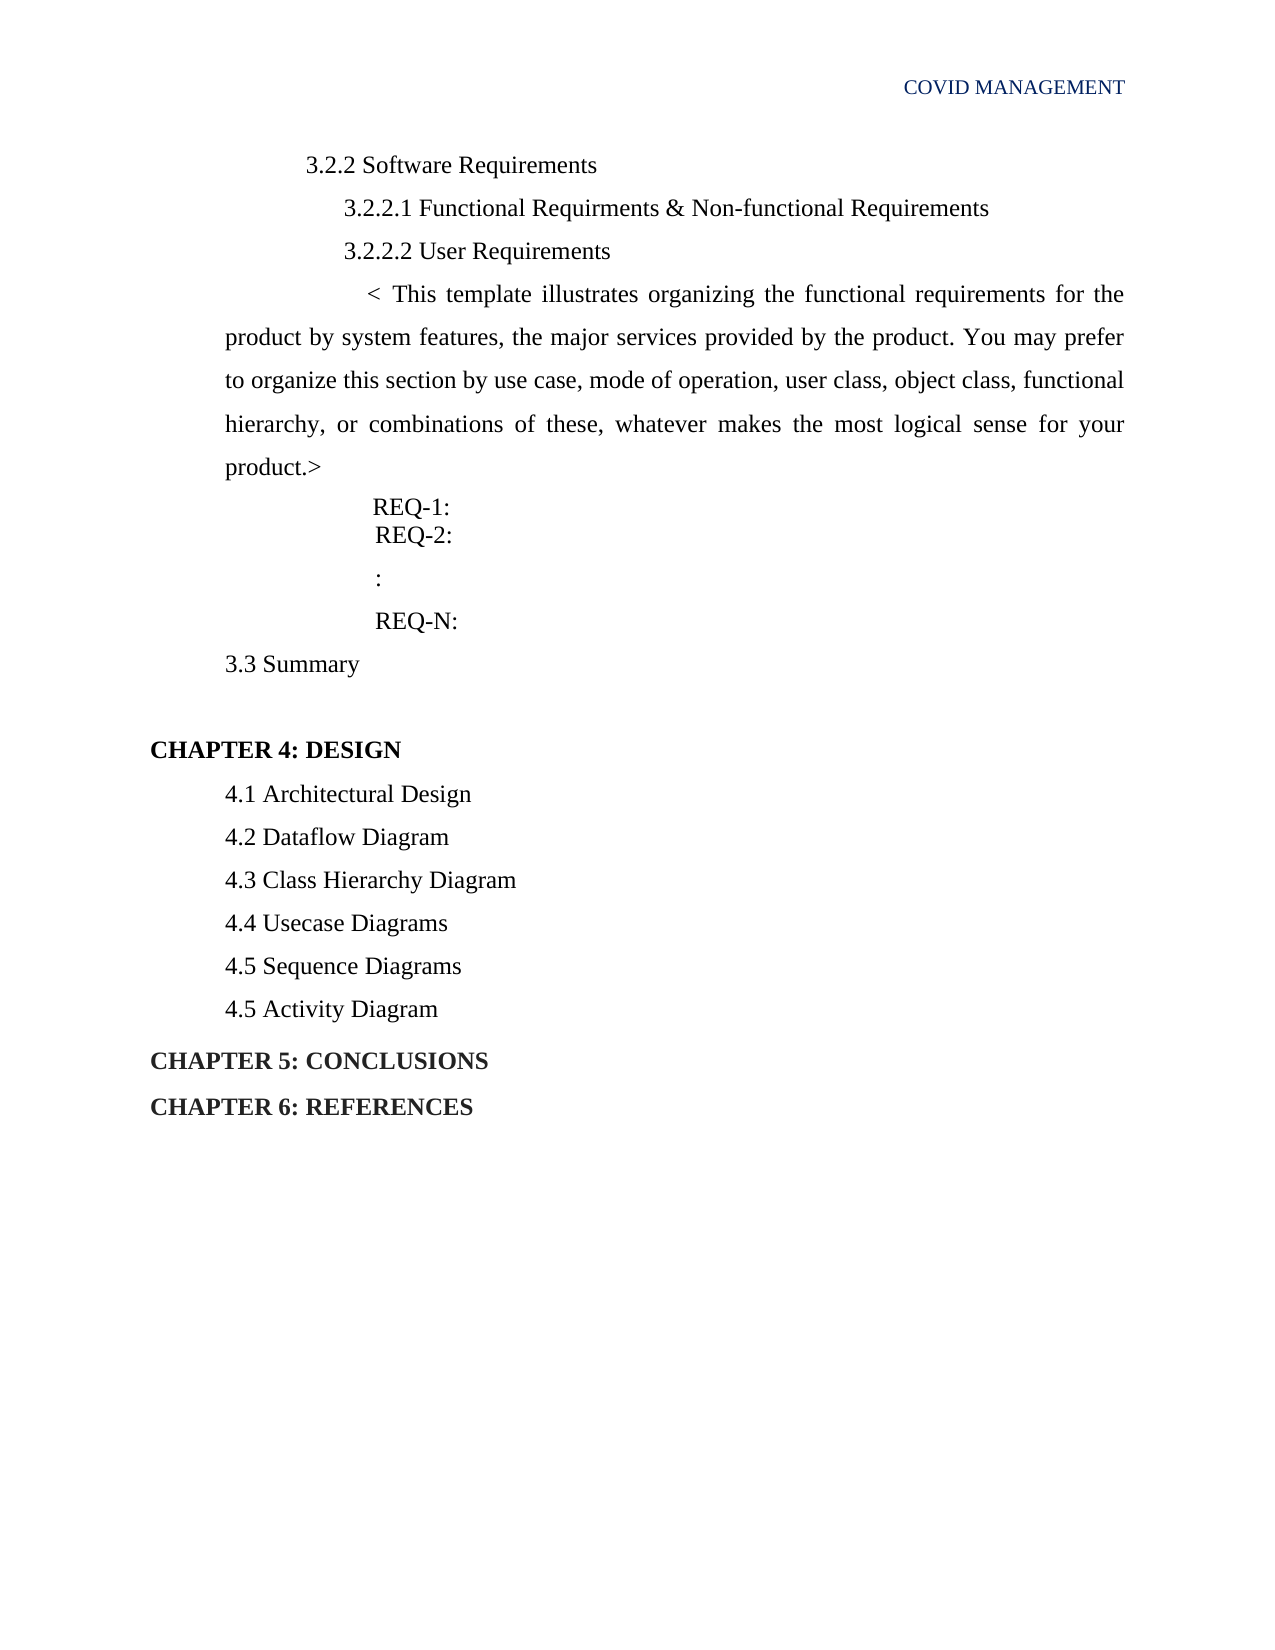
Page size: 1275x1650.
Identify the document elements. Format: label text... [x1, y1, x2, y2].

text 4.5 Activity Diagram [225, 994, 1125, 1023]
text REQ-2: [300, 520, 1125, 549]
text 3.2.2.2 User Requirements [343, 236, 1125, 265]
text REQ-N: [300, 606, 1125, 635]
text REQ-1: [291, 495, 1125, 520]
text 4.5 Sequence Diagrams [225, 951, 1125, 980]
text 4.3 Class Hierarchy Diagram [225, 865, 1125, 894]
text 4.1 Architectural Design [225, 779, 1125, 807]
text 3.2.2 Software Requirements [268, 150, 1125, 179]
text 4.4 Usecase Diagrams [225, 908, 1125, 937]
text 4.2 Dataflow Diagram [225, 822, 1125, 851]
text CHAPTER 6: REFERENCES [150, 1092, 1125, 1120]
text : [300, 563, 1125, 592]
text < This template illustrates organizing the functional requirements for the product by system features, the major services provided by the product. You may prefer to organize this section by use case, mode of operation, user class, object class, functional hierarchy, or combinations of these, whatever makes the most logical sense for your product.> [225, 279, 1125, 481]
text 3.2.2.1 Functional Requirments & Non-functional Requirements [343, 193, 1125, 222]
text CHAPTER 5: CONCLUSIONS [150, 1037, 1125, 1075]
text 3.3 Summary [225, 649, 1125, 678]
text CHAPTER 4: DESIGN [150, 736, 1125, 764]
